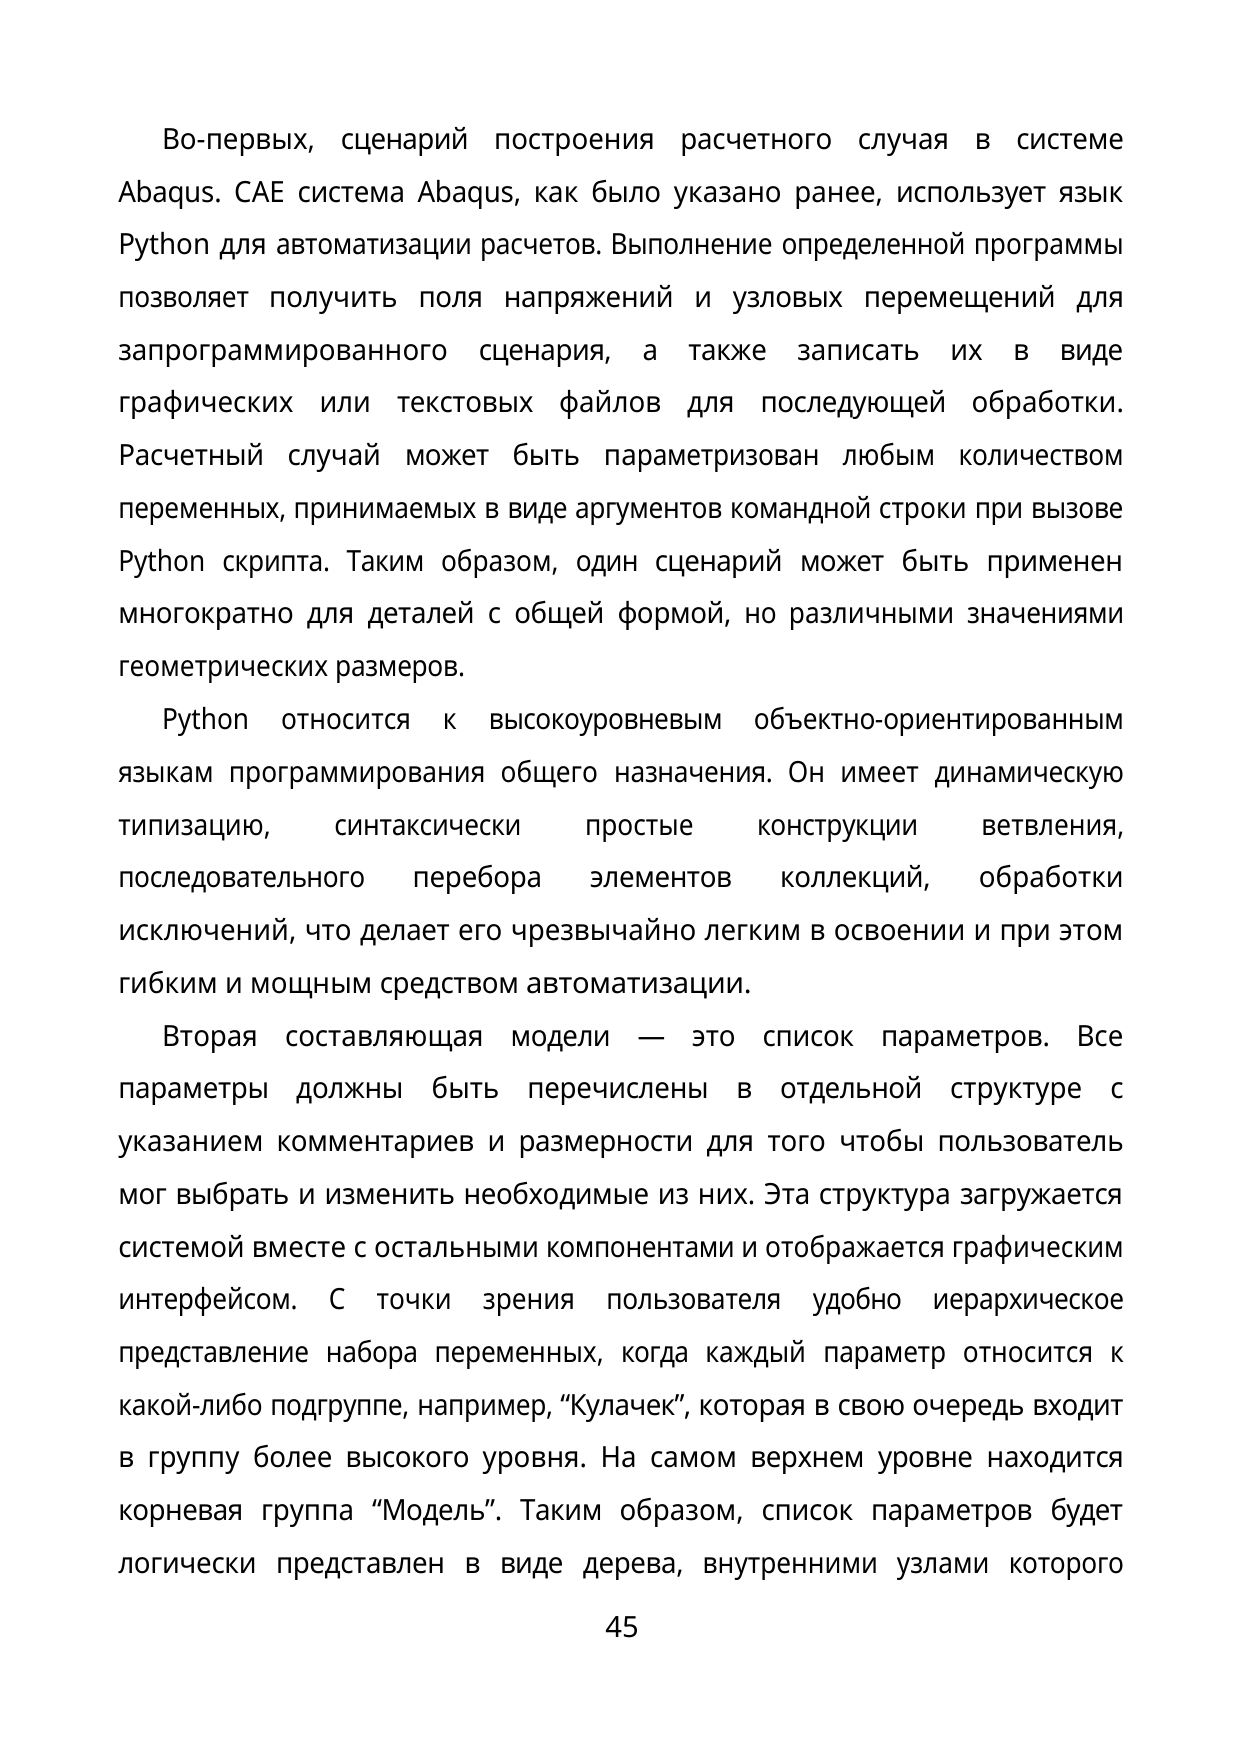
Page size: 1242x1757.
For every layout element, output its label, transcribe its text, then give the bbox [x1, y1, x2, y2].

text Python относится к высокоуровневым объектно-ориентированным языкам программирования общего назначения. Он имеет динамическую типизацию, синтаксически простые конструкции ветвления, последовательного перебора элементов коллекций, обработки исключений, что делает его чрезвычайно легким в освоении и при этом гибким и мощным средством автоматизации. [118, 698, 1124, 1002]
text Во-первых, сценарий построения расчетного случая в системе Abaqus. CAE система Abaqus, как было указано ранее, использует язык Python для автоматизации расчетов. Выполнение определенной программы позволяет получить поля напряжений и узловых перемещений для запрограммированного сценария, а также записать их в виде графических или текстовых файлов для последующей обработки. Расчетный случай может быть параметризован любым количеством переменных, принимаемых в виде аргументов командной строки при вызове Python скрипта. Таким образом, один сценарий может быть применен многократно для деталей с общей формой, но различными значениями геометрических размеров. [118, 118, 1124, 685]
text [118, 1015, 1124, 1582]
